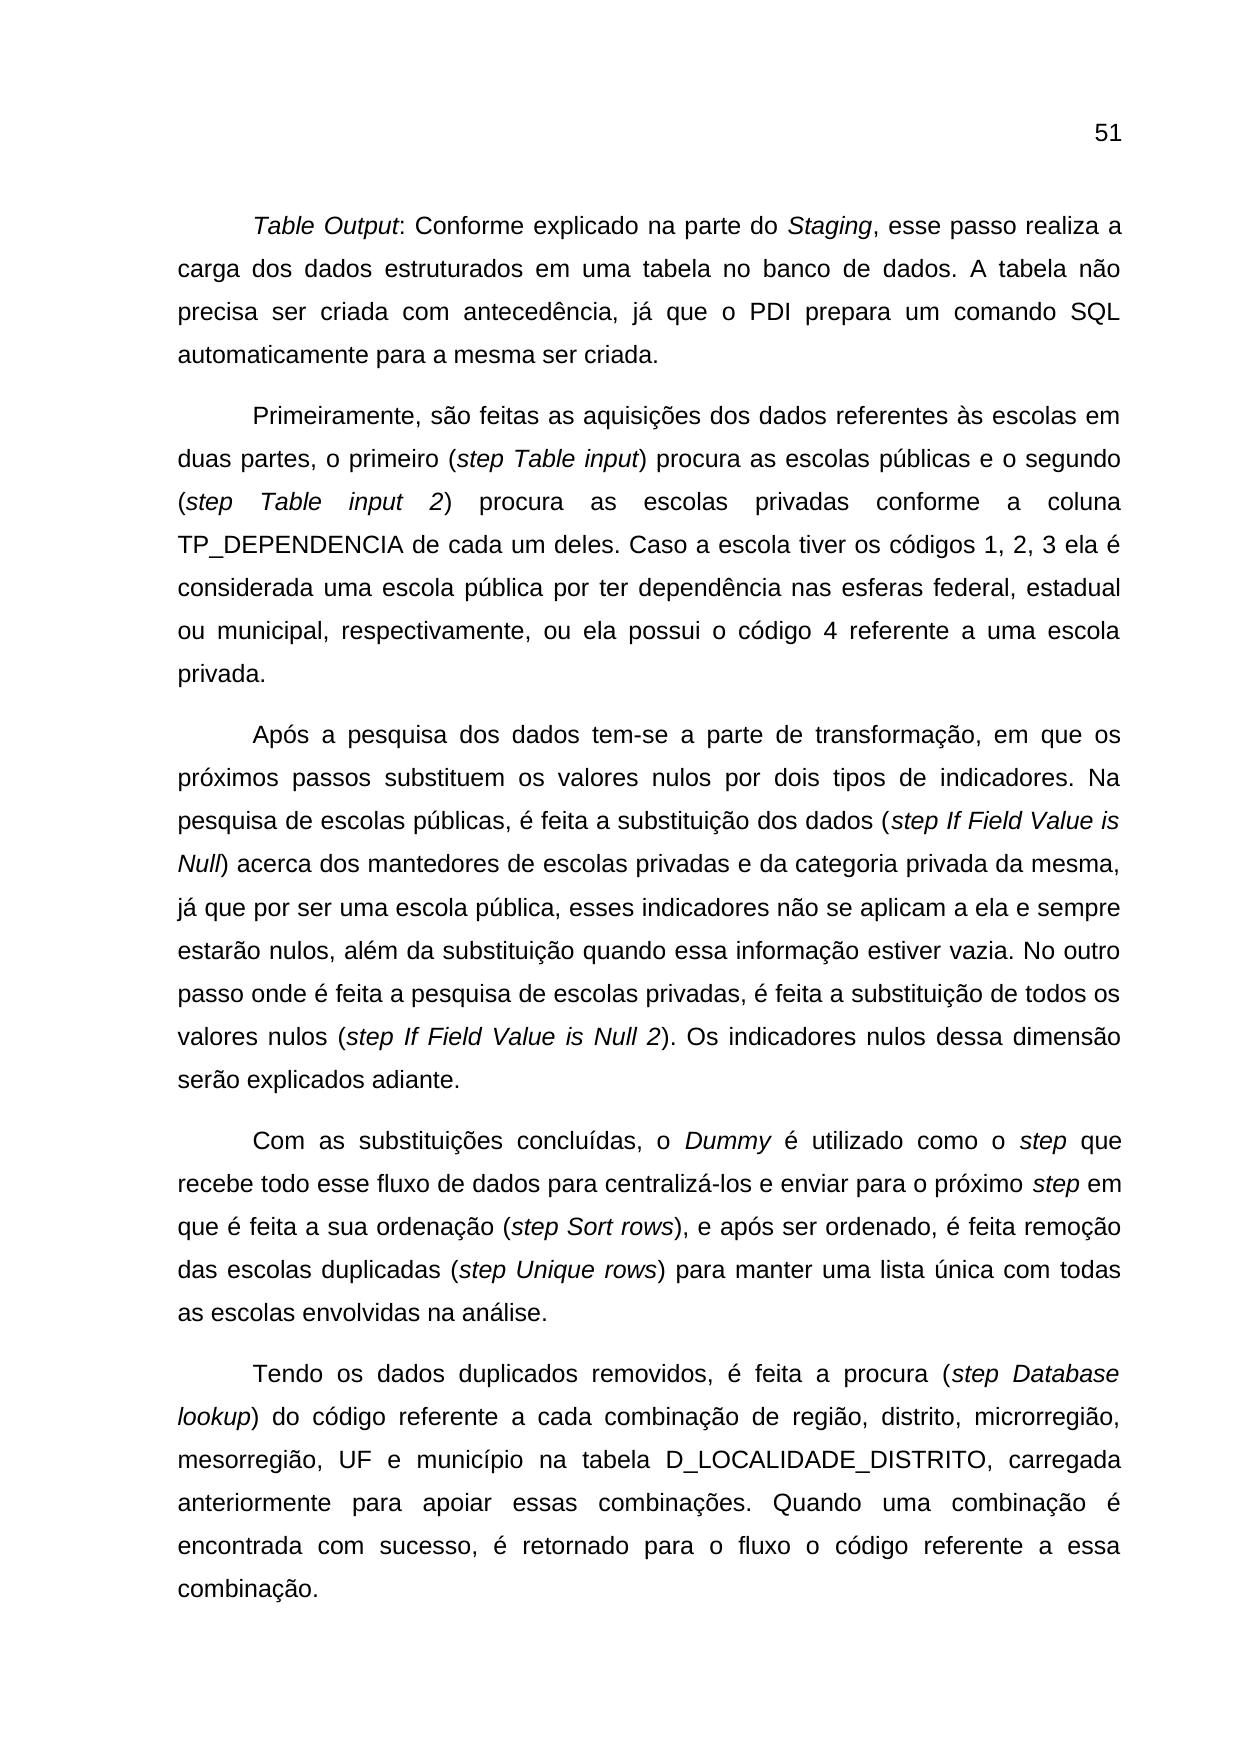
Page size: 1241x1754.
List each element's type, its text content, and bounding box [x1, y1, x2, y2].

text Primeiramente, são feitas as aquisições dos dados referentes às escolas em duas partes, o primeiro (step Table input) procura as escolas públicas e o segundo (step Table input 2) procura as escolas privadas conforme a coluna TP_DEPENDENCIA de cada um deles. Caso a escola tiver os códigos 1, 2, 3 ela é considerada uma escola pública por ter dependência nas esferas federal, estadual ou municipal, respectivamente, ou ela possui o código 4 referente a uma escola privada. [177, 401, 1122, 688]
text Tendo os dados duplicados removidos, é feita a procura (step Database lookup) do código referente a cada combinação de região, distrito, microrregião, mesorregião, UF e município na tabela D_LOCALIDADE_DISTRITO, carregada anteriormente para apoiar essas combinações. Quando uma combinação é encontrada com sucesso, é retornado para o fluxo o código referente a essa combinação. [177, 1359, 1122, 1603]
text Após a pesquisa dos dados tem-se a parte de transformação, em que os próximos passos substituem os valores nulos por dois tipos de indicadores. Na pesquisa de escolas públicas, é feita a substituição dos dados (step If Field Value is Null) acerca dos mantedores de escolas privadas e da categoria privada da mesma, já que por ser uma escola pública, esses indicadores não se aplicam a ela e sempre estarão nulos, além da substituição quando essa informação estiver vazia. No outro passo onde é feita a pesquisa de escolas privadas, é feita a substituição de todos os valores nulos (step If Field Value is Null 2). Os indicadores nulos dessa dimensão serão explicados adiante. [177, 720, 1122, 1094]
text Table Output: Conforme explicado na parte do Staging, esse passo realiza a carga dos dados estruturados em uma tabela no banco de dados. A tabela não precisa ser criada com antecedência, já que o PDI prepara um comando SQL automaticamente para a mesma ser criada. [177, 211, 1122, 369]
text Com as substituições concluídas, o Dummy é utilizado como o step que recebe todo esse fluxo de dados para centralizá-los e enviar para o próximo step em que é feita a sua ordenação (step Sort rows), e após ser ordenado, é feita remoção das escolas duplicadas (step Unique rows) para manter uma lista única com todas as escolas envolvidas na análise. [177, 1126, 1122, 1327]
